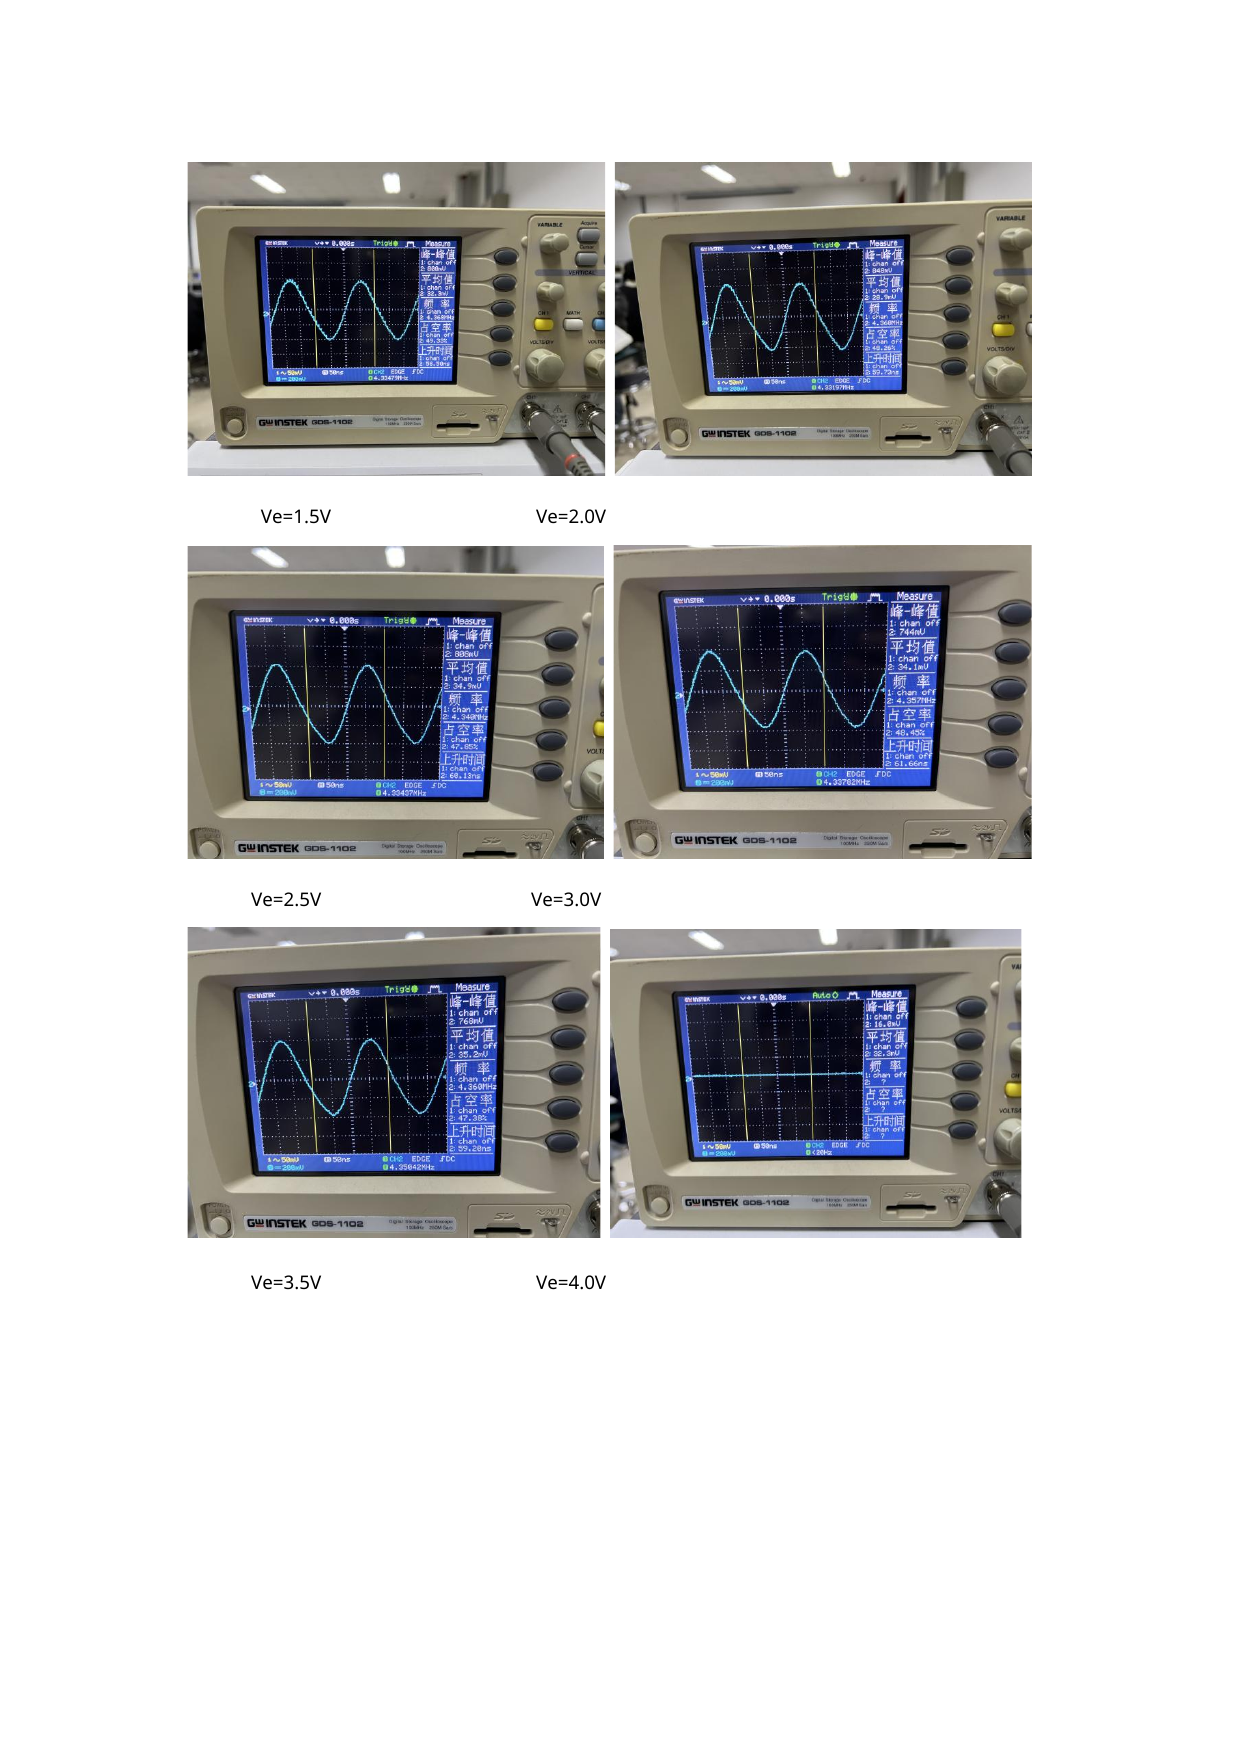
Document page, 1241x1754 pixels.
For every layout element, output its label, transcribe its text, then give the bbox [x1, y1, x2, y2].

picture [187, 162, 605, 476]
text Ve=1.5V Ve=2.0V [187, 500, 1053, 532]
picture [613, 545, 1032, 859]
picture [614, 162, 1032, 476]
picture [610, 929, 1022, 1238]
text Ve=2.5V Ve=3.0V [187, 883, 1053, 915]
picture [187, 927, 601, 1238]
picture [187, 546, 604, 859]
text Ve=3.5V Ve=4.0V [187, 1266, 1053, 1298]
